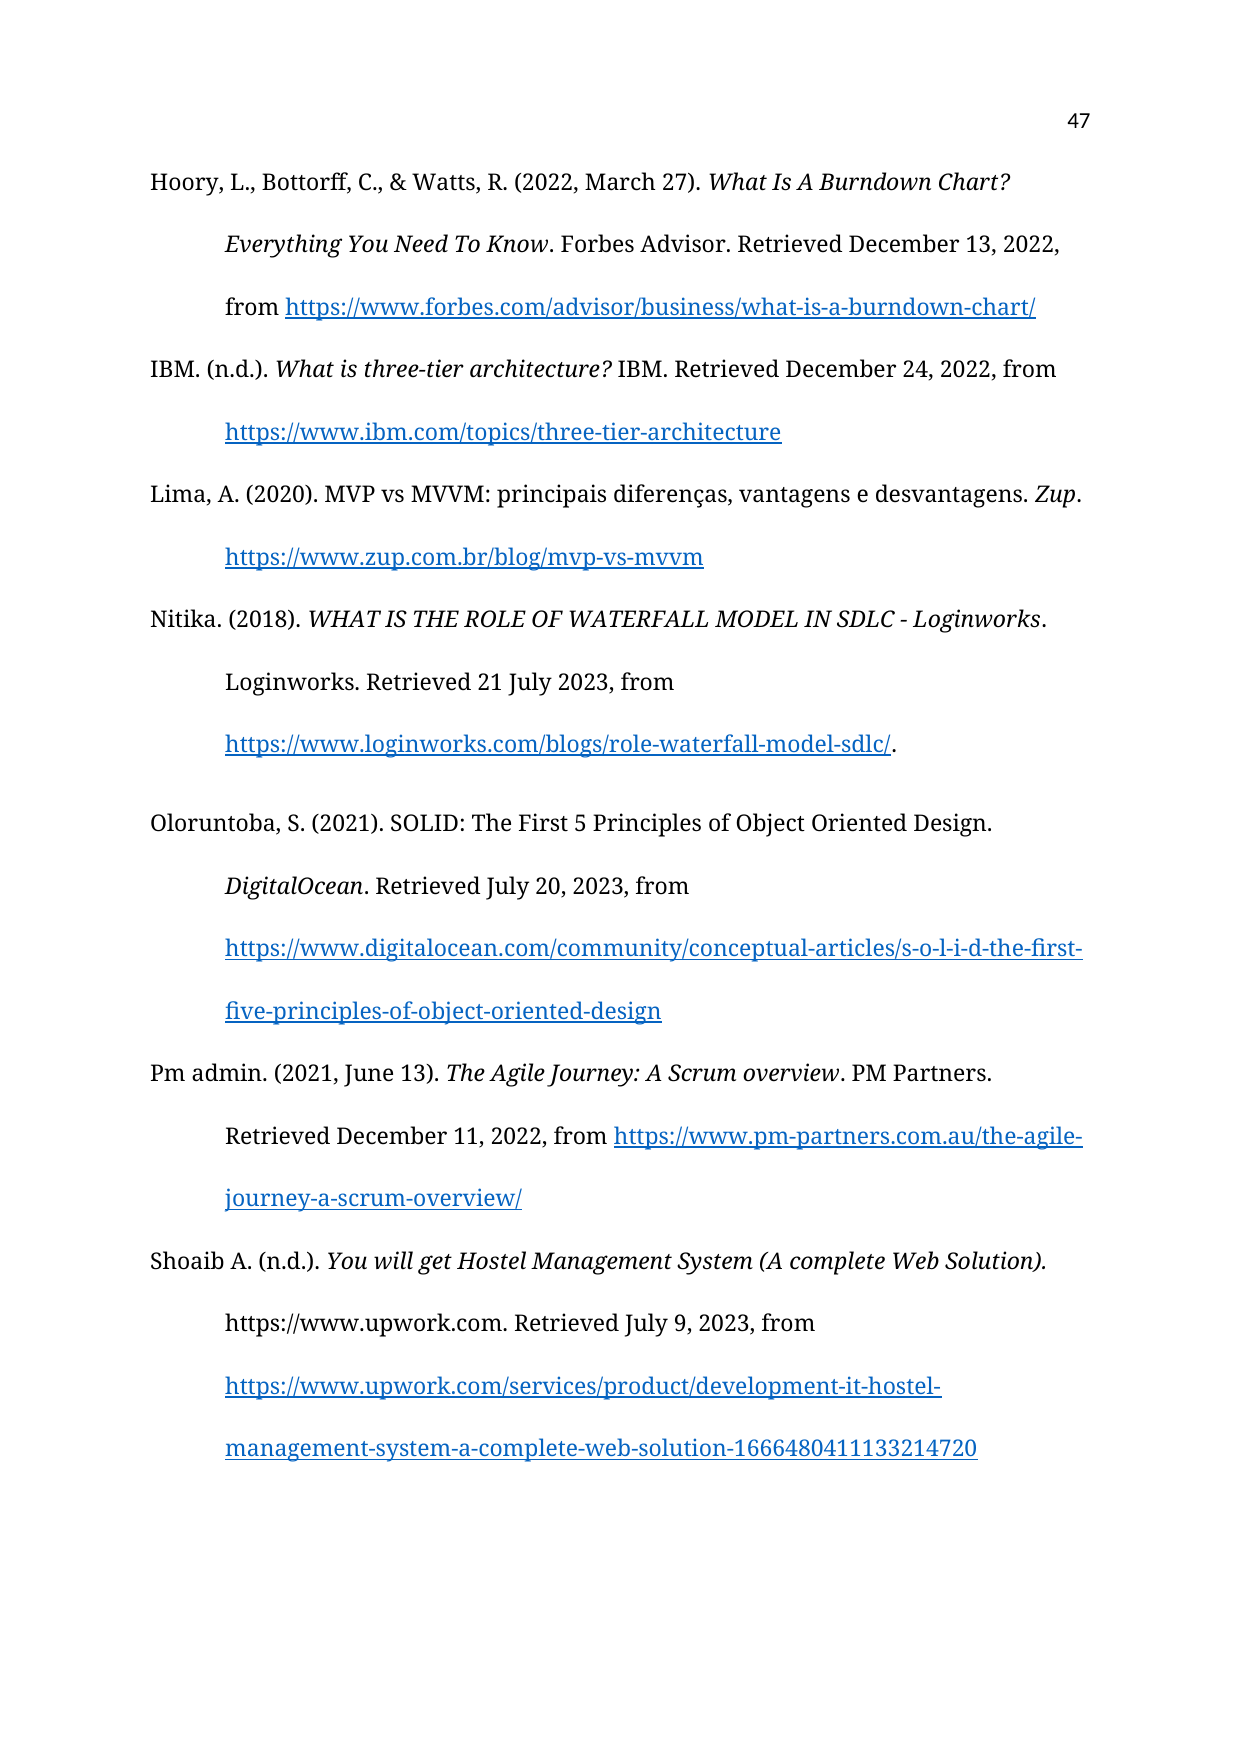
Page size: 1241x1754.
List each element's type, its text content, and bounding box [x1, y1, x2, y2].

text Pm admin. (2021, June 13). The Agile Journey: A Scrum overview. PM Partners. Retrieved December 11, 2022, from https://www.pm-partners.com.au/the-agile-journey-a-scrum-overview/ [150, 1057, 1090, 1213]
text Nitika. (2018). WHAT IS THE ROLE OF WATERFALL MODEL IN SDLC - Loginworks. Loginworks. Retrieved 21 July 2023, from https://www.loginworks.com/blogs/role-waterfall-model-sdlc/. [150, 603, 1090, 759]
text IBM. (n.d.). What is three-tier architecture? IBM. Retrieved December 24, 2022, from https://www.ibm.com/topics/three-tier-architecture [150, 353, 1090, 447]
text Shoaib A. (n.d.). You will get Hostel Management System (A complete Web Solution). https://www.upwork.com. Retrieved July 9, 2023, from https://www.upwork.com/services/product/development-it-hostel-management-system-a-complete-web-solution-1666480411133214720 [150, 1245, 1090, 1463]
text Hoory, L., Bottorff, C., & Watts, R. (2022, March 27). What Is A Burndown Chart? Everything You Need To Know. Forbes Advisor. Retrieved December 13, 2022, from https://www.forbes.com/advisor/business/what-is-a-burndown-chart/ [150, 166, 1090, 322]
text Oloruntoba, S. (2021). SOLID: The First 5 Principles of Object Oriented Design. DigitalOcean. Retrieved July 20, 2023, from https://www.digitalocean.com/community/conceptual-articles/s-o-l-i-d-the-first-five-principles-of-object-oriented-design [150, 807, 1090, 1026]
text Lima, A. (2020). MVP vs MVVM: principais diferenças, vantagens e desvantagens. Zup. https://www.zup.com.br/blog/mvp-vs-mvvm [150, 478, 1090, 572]
